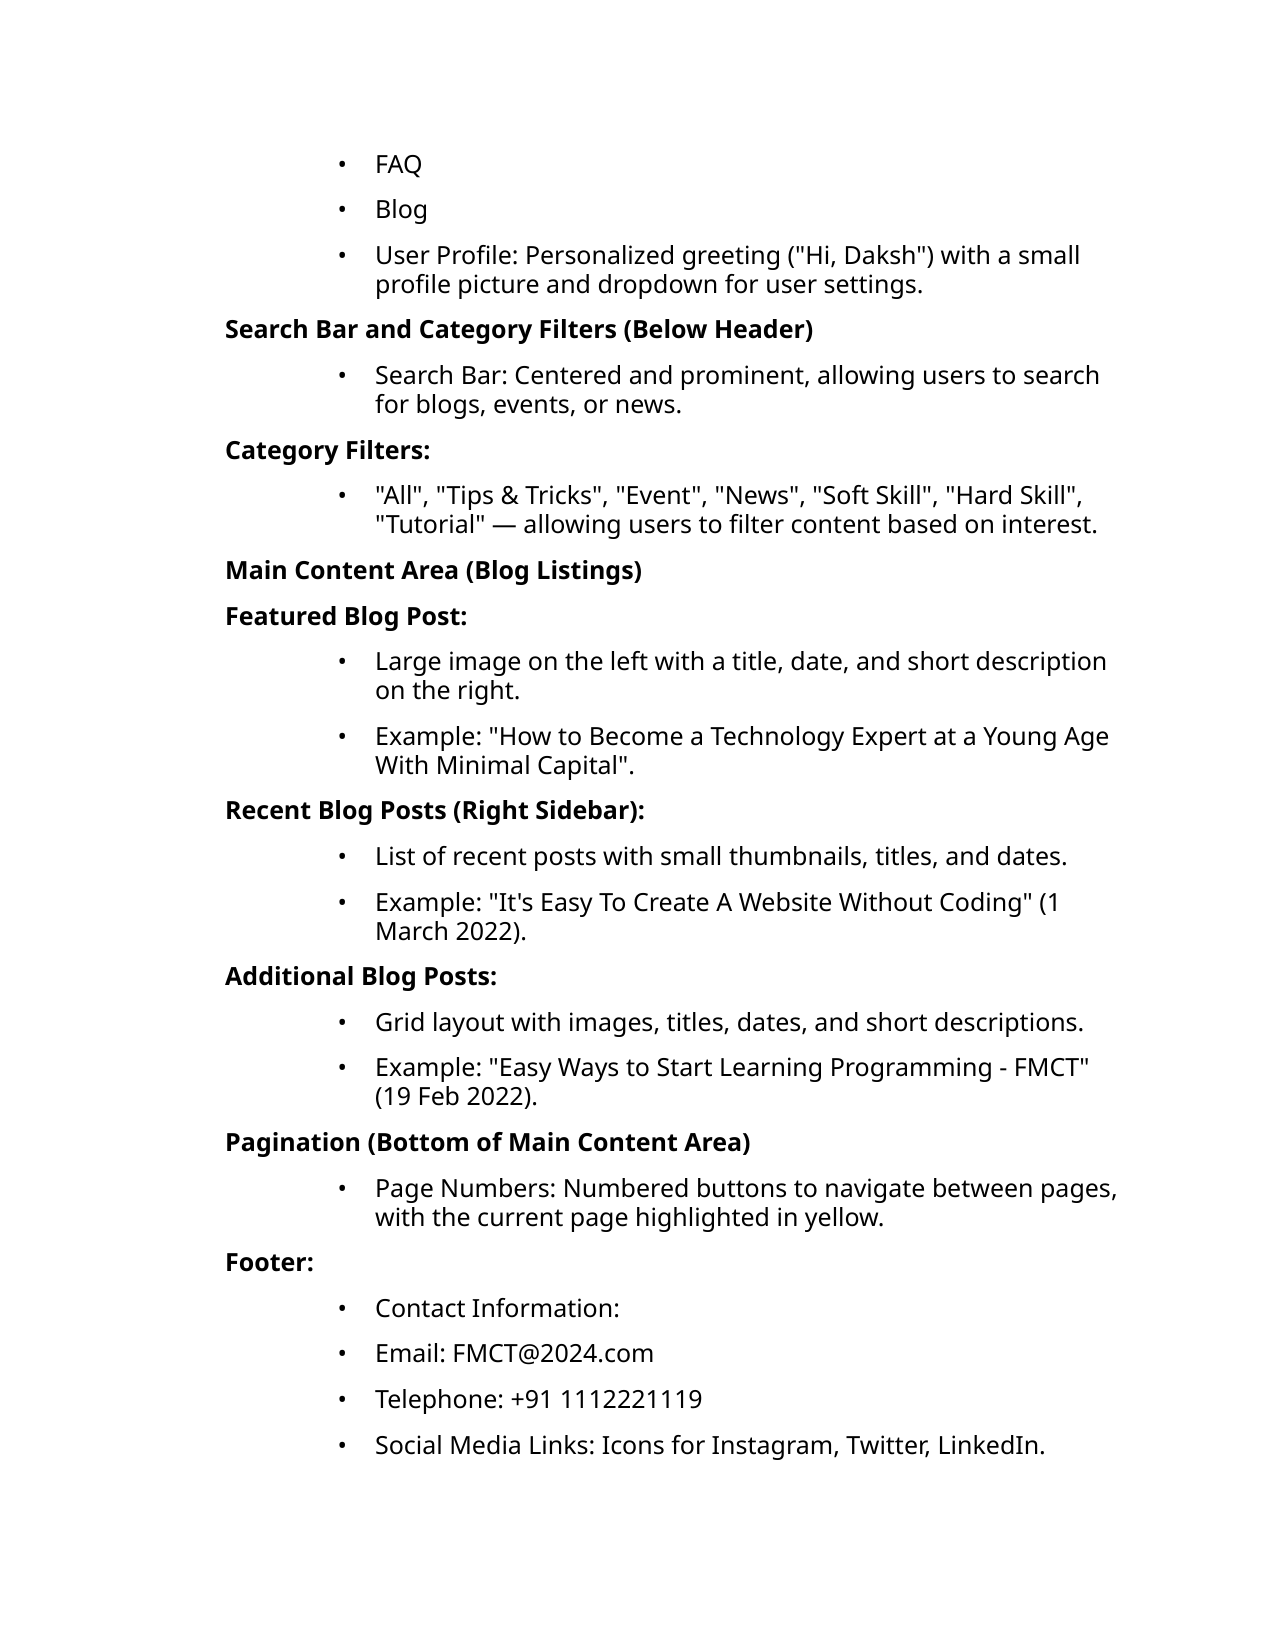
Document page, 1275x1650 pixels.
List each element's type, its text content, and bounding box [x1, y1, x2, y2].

list Telephone: +91 1112221119 [337, 1385, 1125, 1414]
list Grid layout with images, titles, dates, and short descriptions. [337, 1008, 1125, 1037]
text Pagination (Bottom of Main Content Area) [225, 1128, 1125, 1157]
text Footer: [225, 1248, 1125, 1277]
list Example: "Easy Ways to Start Learning Programming - FMCT" (19 Feb 2022). [337, 1054, 1125, 1112]
text Additional Blog Posts: [225, 962, 1125, 991]
list Email: FMCT@2024.com [337, 1340, 1125, 1369]
list "All", "Tips & Tricks", "Event", "News", "Soft Skill", "Hard Skill", "Tutorial" — allowing users to filter content based on interest. [337, 482, 1125, 539]
text Main Content Area (Blog Listings) [225, 556, 1125, 585]
list Page Numbers: Numbered buttons to navigate between pages, with the current page highlighted in yellow. [337, 1174, 1125, 1232]
list Search Bar: Centered and prominent, allowing users to search for blogs, events, or news. [337, 361, 1125, 419]
list FAQ [337, 150, 1125, 179]
list Example: "It's Easy To Create A Website Without Coding" (1 March 2022). [337, 888, 1125, 946]
text Search Bar and Category Filters (Below Header) [225, 316, 1125, 345]
list Example: "How to Become a Technology Expert at a Young Age With Minimal Capital". [337, 722, 1125, 780]
list Large image on the left with a title, date, and short description on the right. [337, 647, 1125, 705]
text Featured Blog Post: [225, 602, 1125, 631]
list Contact Information: [337, 1294, 1125, 1323]
text Recent Blog Posts (Right Sidebar): [225, 797, 1125, 826]
text Category Filters: [225, 436, 1125, 465]
list List of recent posts with small thumbnails, titles, and dates. [337, 842, 1125, 871]
list Blog [337, 196, 1125, 224]
list User Profile: Personalized greeting ("Hi, Daksh") with a small profile picture and dropdown for user settings. [337, 241, 1125, 299]
list Social Media Links: Icons for Instagram, Twitter, LinkedIn. [337, 1431, 1125, 1460]
